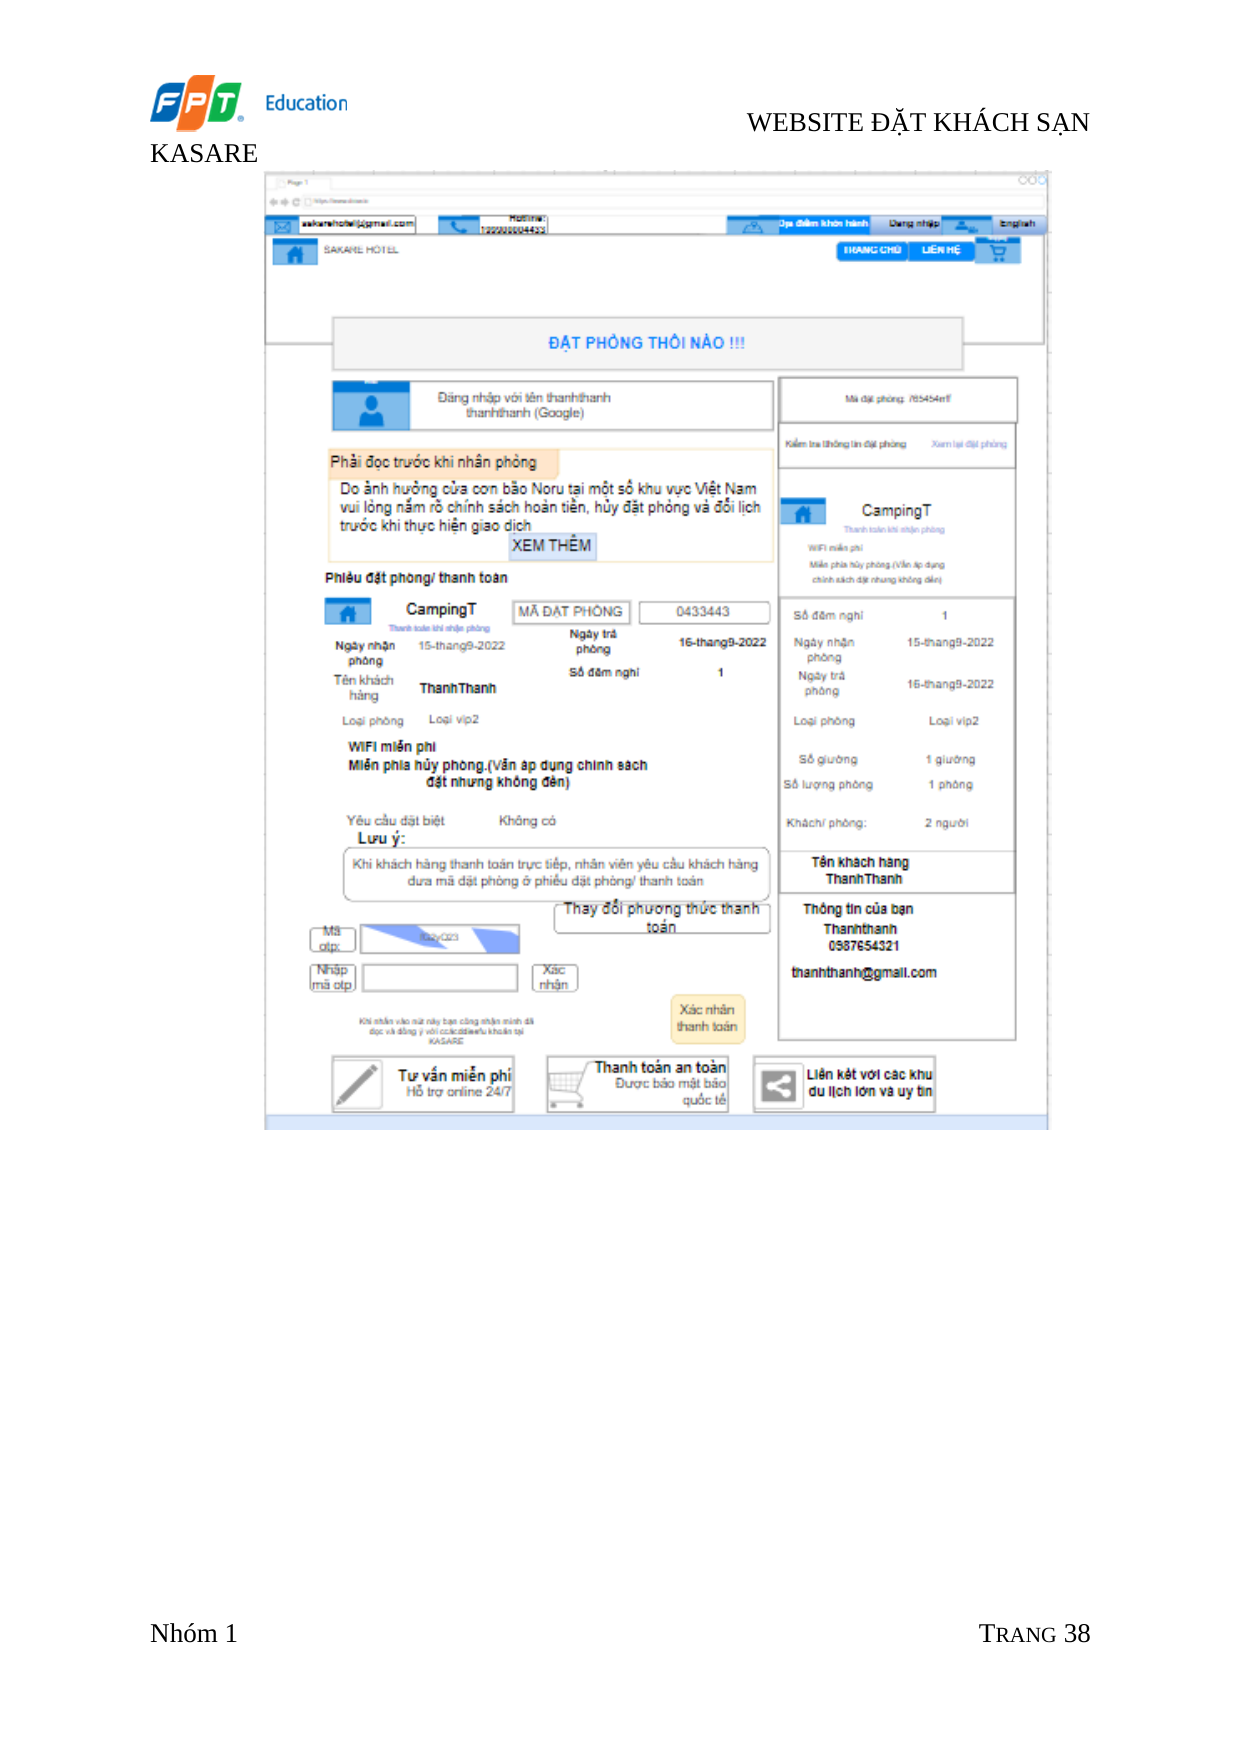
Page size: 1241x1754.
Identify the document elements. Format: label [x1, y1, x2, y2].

picture [150, 75, 347, 132]
picture [263, 170, 1052, 1130]
